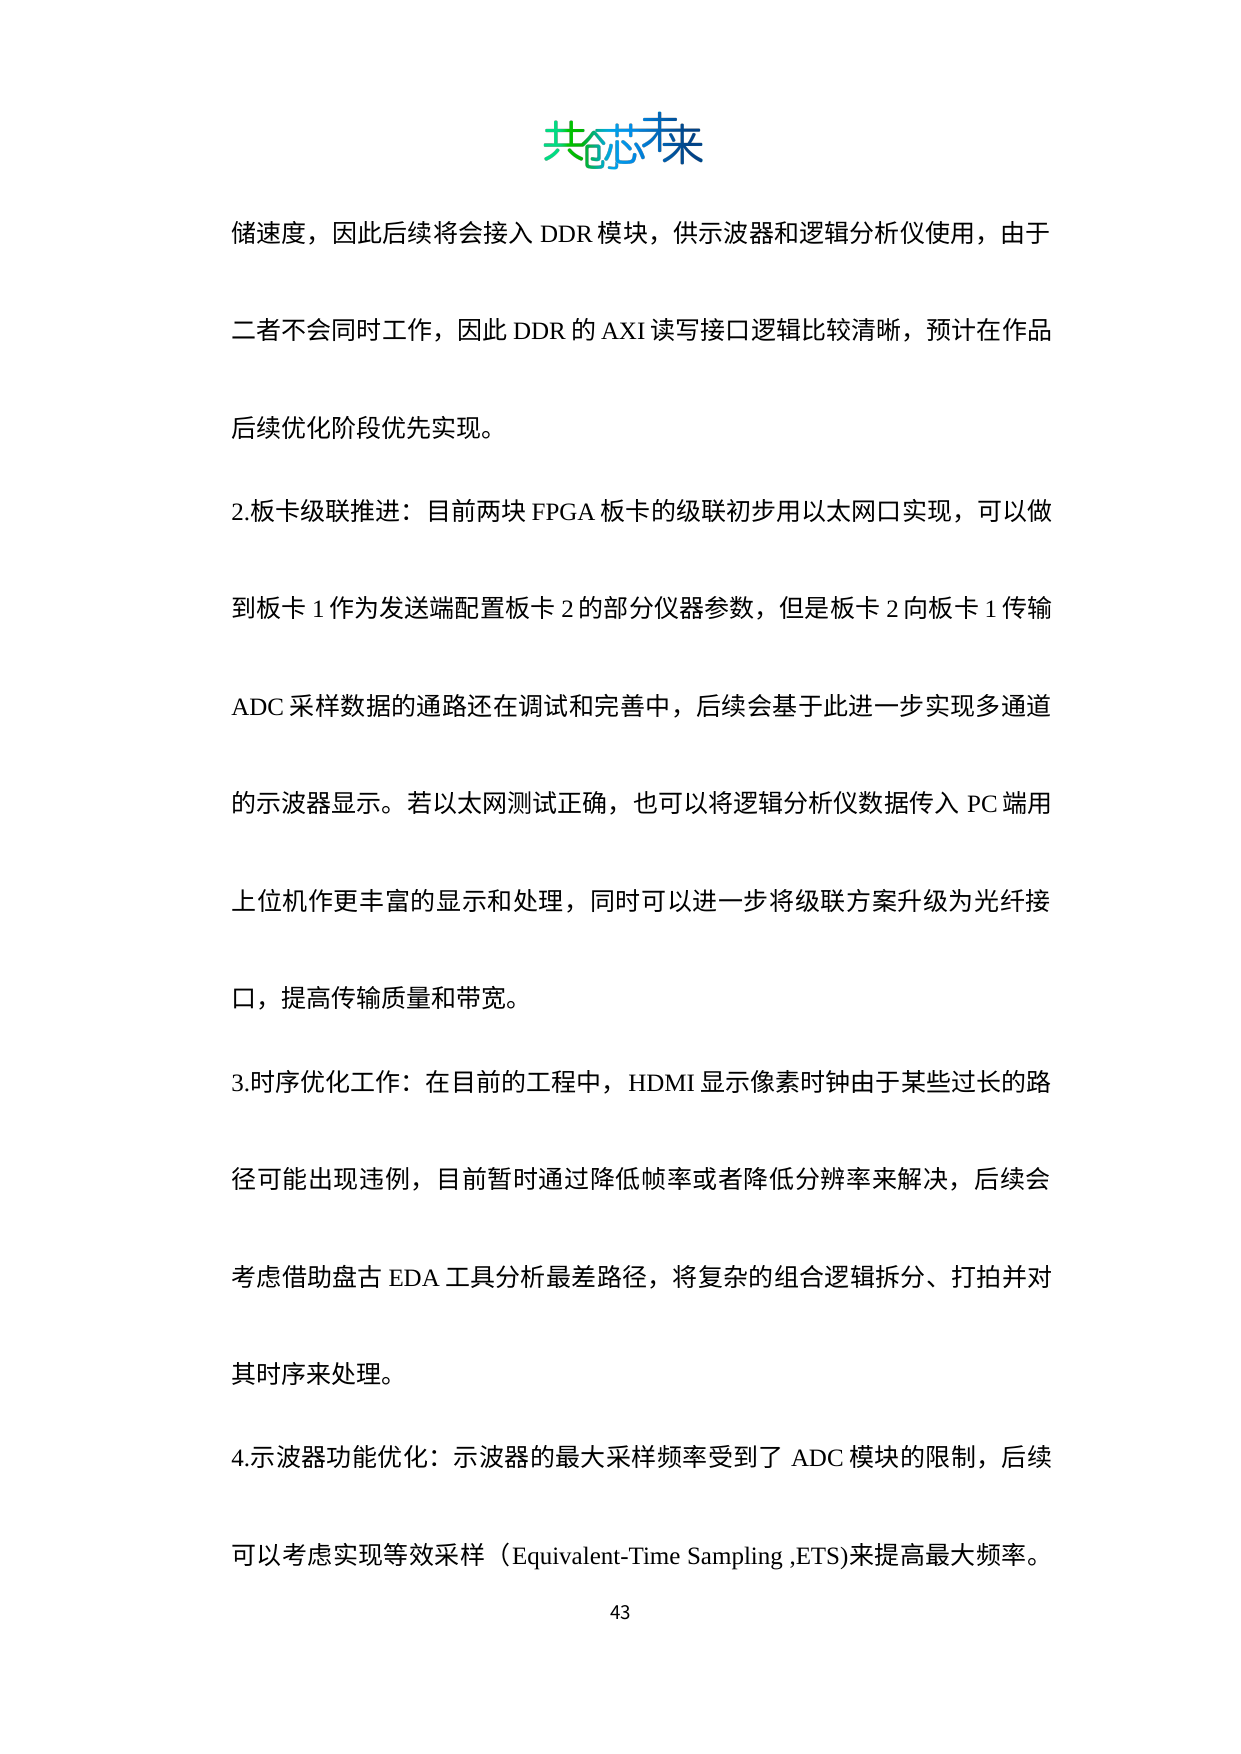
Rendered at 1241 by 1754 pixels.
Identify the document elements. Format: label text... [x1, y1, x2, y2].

list 2.板卡级联推进：目前两块FPGA板卡的级联初步用以太网口实现，可以做到板卡1作为发送端配置板卡2的部分仪器参数，但是板卡2向板卡1传输ADC采样数据的通路还在调试和完善中，后续会基于此进一步实现多通道的示波器显示。若以太网测试正确，也可以将逻辑分析仪数据传入PC端用上位机作更丰富的显示和处理，同时可以进一步将级联方案升级为光纤接口，提高传输质量和带宽。 [231, 477, 1053, 1029]
picture [510, 88, 730, 198]
list 3.时序优化工作：在目前的工程中，HDMI显示像素时钟由于某些过长的路径可能出现违例，目前暂时通过降低帧率或者降低分辨率来解决，后续会考虑借助盘古EDA工具分析最差路径，将复杂的组合逻辑拆分、打拍并对其时序来处理。 [231, 1048, 1053, 1405]
